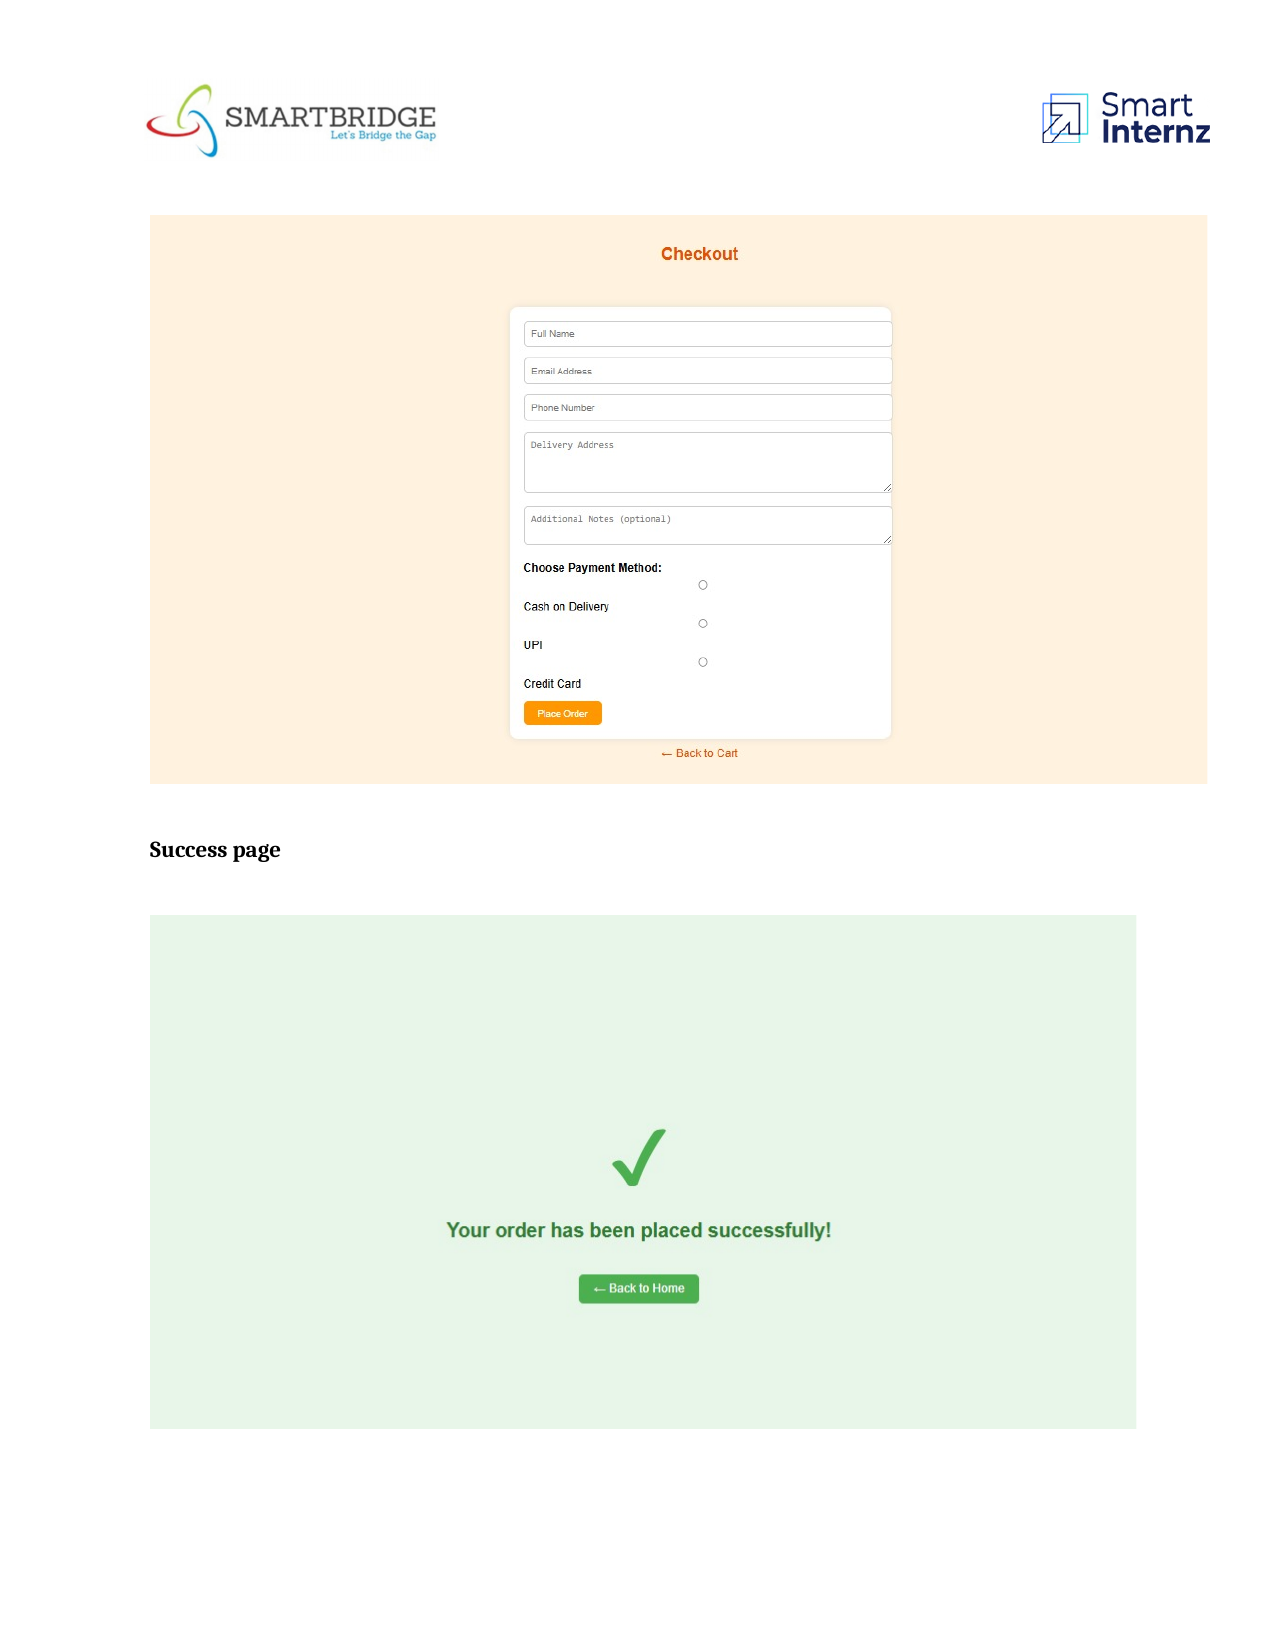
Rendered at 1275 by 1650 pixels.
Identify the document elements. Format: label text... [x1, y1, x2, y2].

picture [1037, 92, 1214, 143]
picture [150, 215, 1208, 784]
picture [143, 78, 439, 161]
picture [150, 915, 1137, 1429]
text Success page [150, 836, 1275, 863]
